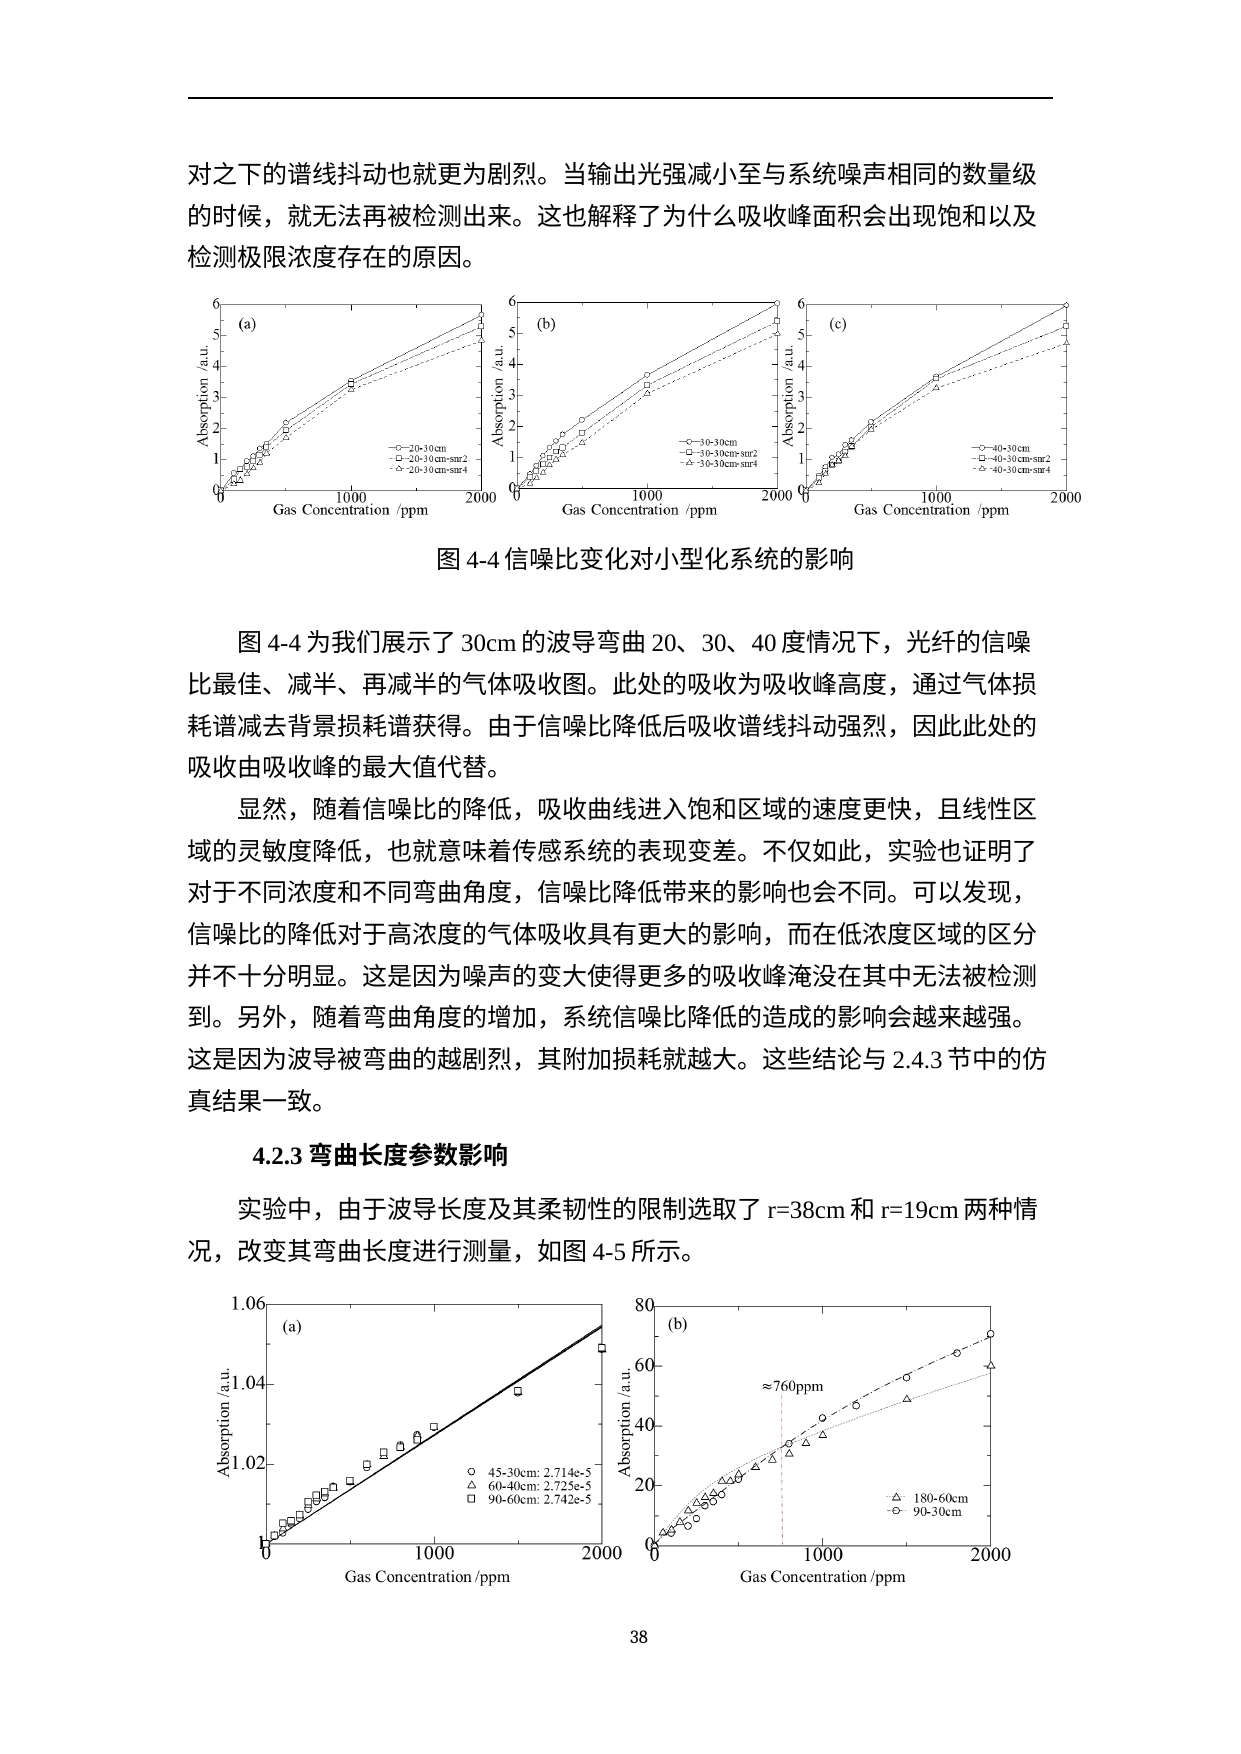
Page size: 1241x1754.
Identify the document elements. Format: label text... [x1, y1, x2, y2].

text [187, 150, 1053, 275]
picture [206, 1268, 1034, 1596]
text 实验中，由于波导长度及其柔韧性的限制选取了r=38cm和r=19cm两种情况，改变其弯曲长度进行测量，如图4-5所示。 [187, 1185, 1053, 1268]
subtitle 4.2.3 弯曲长度参数影响 [202, 1131, 1053, 1172]
text 图4-4为我们展示了30cm的波导弯曲20、30、40度情况下，光纤的信噪比最佳、减半、再减半的气体吸收图。此处的吸收为吸收峰高度，通过气体损耗谱减去背景损耗谱获得。由于信噪比降低后吸收谱线抖动强烈，因此此处的吸收由吸收峰的最大值代替。 [187, 618, 1053, 785]
text 显然，随着信噪比的降低，吸收曲线进入饱和区域的速度更快，且线性区域的灵敏度降低，也就意味着传感系统的表现变差。不仅如此，实验也证明了对于不同浓度和不同弯曲角度，信噪比降低带来的影响也会不同。可以发现，信噪比的降低对于高浓度的气体吸收具有更大的影响，而在低浓度区域的区分并不十分明显。这是因为噪声的变大使得更多的吸收峰淹没在其中无法被检测到。另外，随着弯曲角度的增加，系统信噪比降低的造成的影响会越来越强。这是因为波导被弯曲的越剧烈，其附加损耗就越大。这些结论与2.4.3节中的仿真结果一致。 [187, 785, 1053, 1118]
picture [187, 275, 1085, 528]
text 图4-4信噪比变化对小型化系统的影响 [187, 535, 1053, 577]
